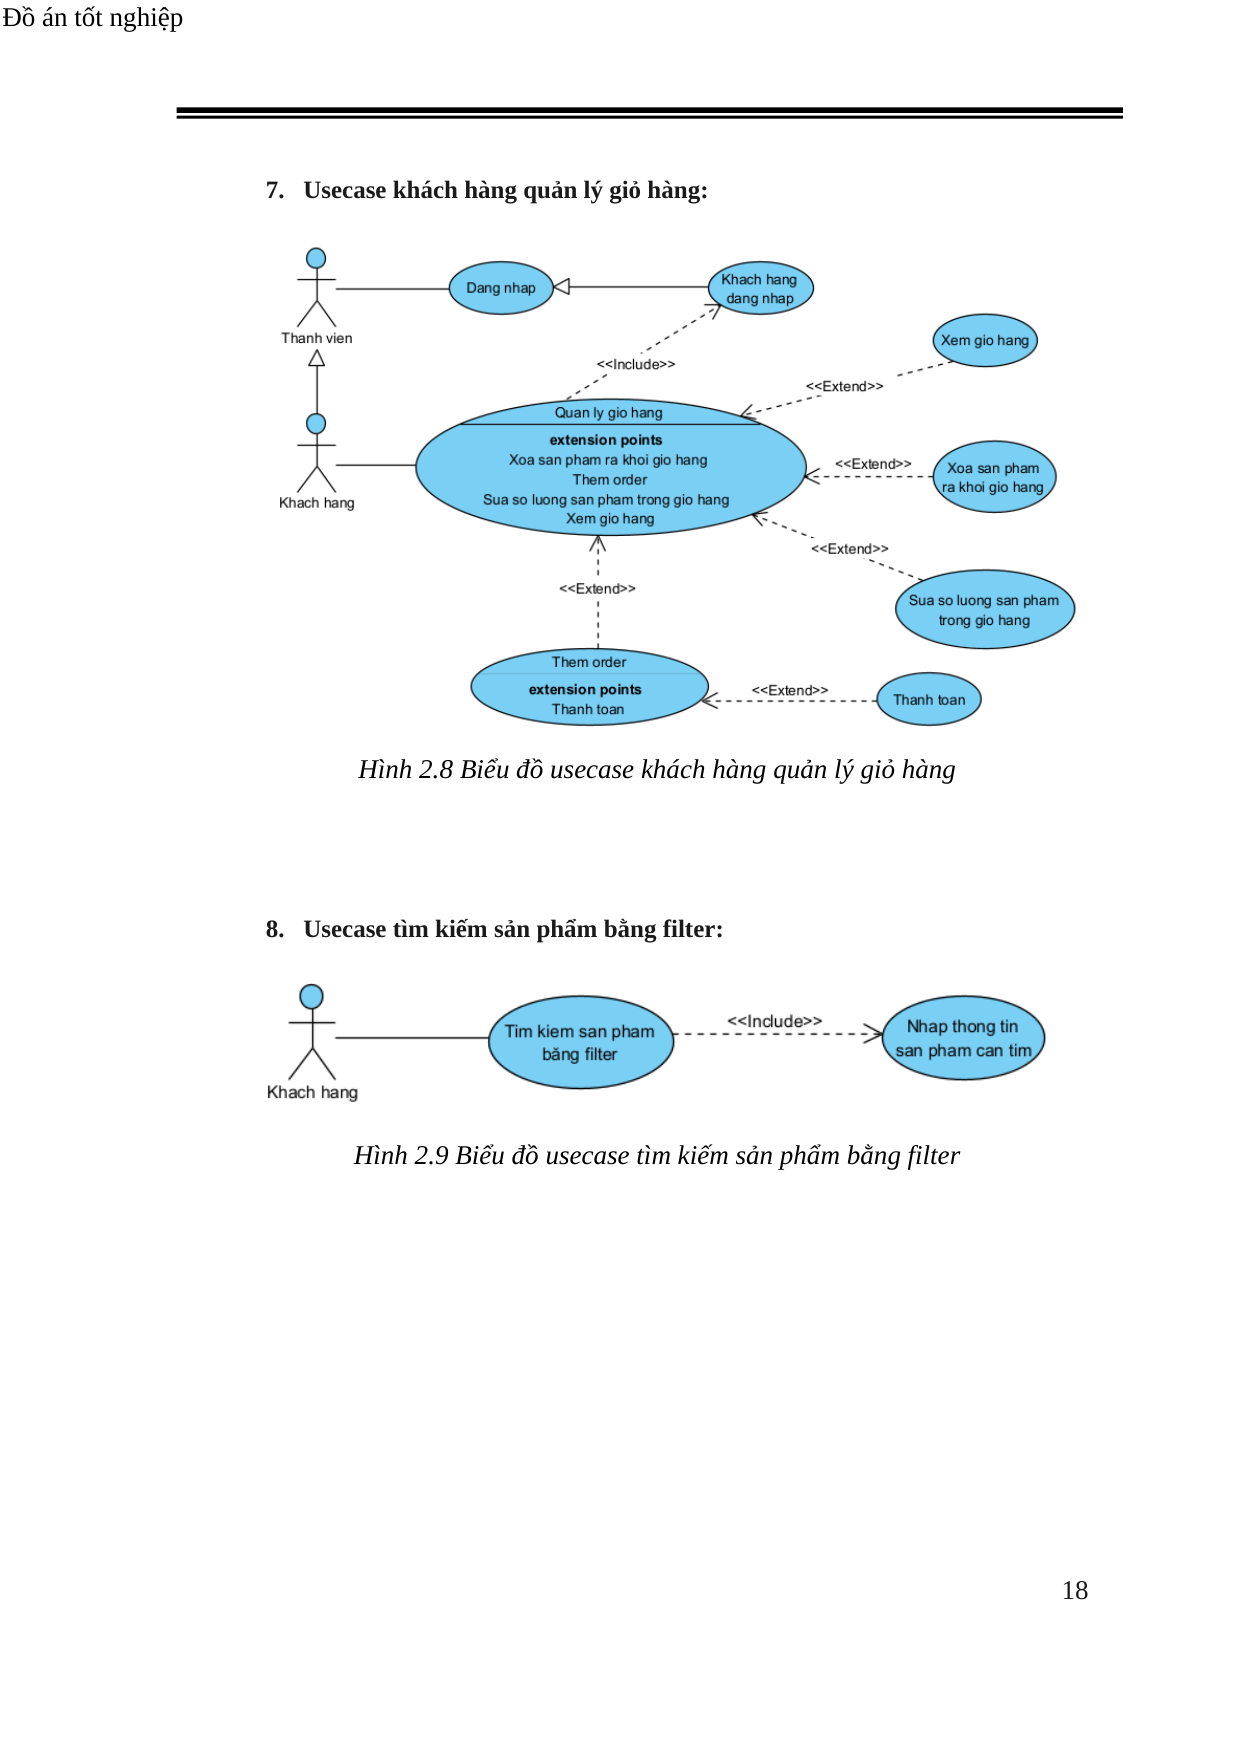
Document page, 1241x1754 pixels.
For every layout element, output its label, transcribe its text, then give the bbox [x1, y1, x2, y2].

text Hình 2.9 Biểu đồ usecase tìm kiếm sản phẩm bằng filter [228, 1139, 1088, 1171]
subtitle Usecase tìm kiếm sản phẩm bằng filter: [266, 914, 1088, 942]
picture [233, 951, 1097, 1140]
text Hình 2.8 Biểu đồ usecase khách hàng quản lý giỏ hàng [228, 753, 1088, 784]
subtitle Usecase khách hàng quản lý giỏ hàng: [266, 175, 1088, 204]
picture [250, 212, 1092, 753]
